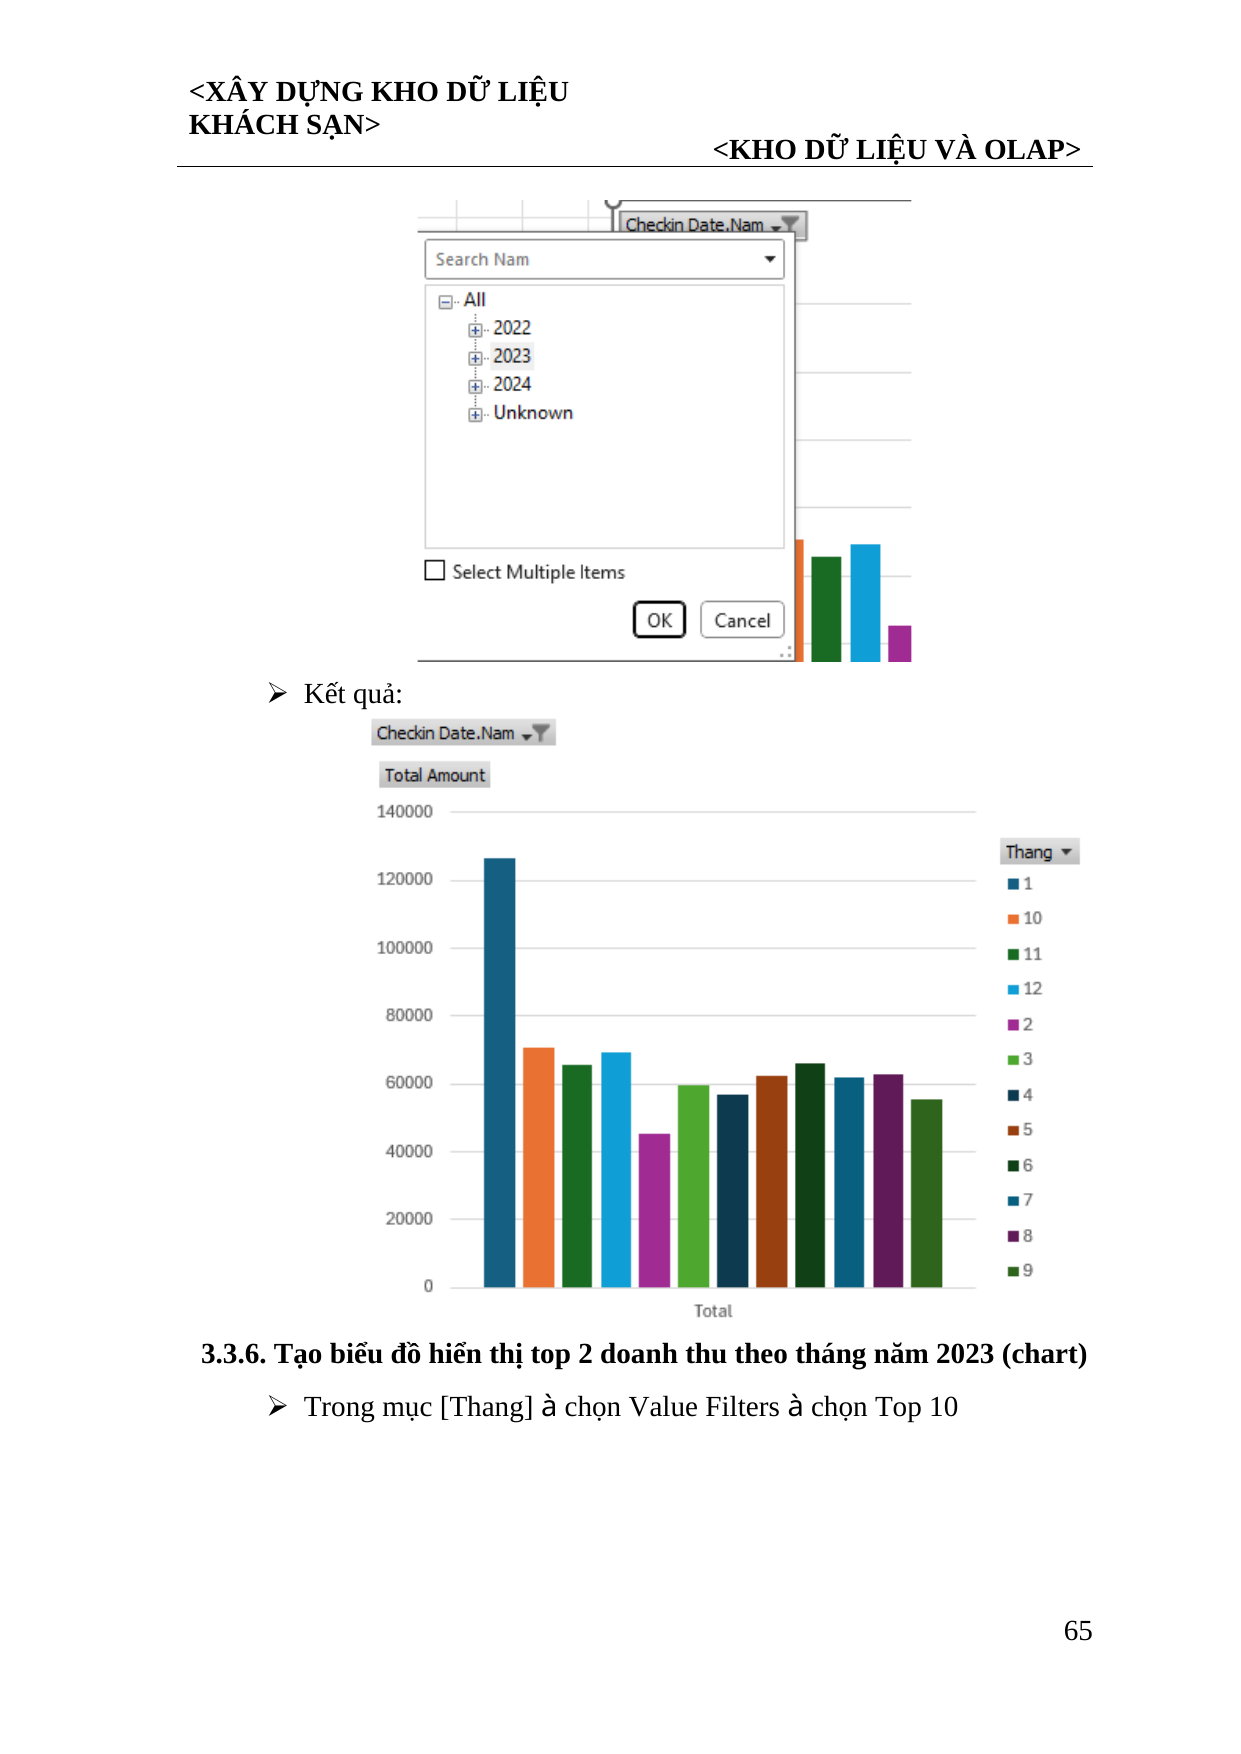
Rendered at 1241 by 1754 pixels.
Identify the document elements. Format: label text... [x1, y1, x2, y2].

list Trong mục [Thang] à chọn Value Filters à chọn Top 10 [266, 1385, 1092, 1425]
picture [367, 716, 1088, 1322]
subtitle Tạo biểu đồ hiển thị top 2 doanh thu theo tháng năm 2023 (chart) [201, 1337, 1092, 1370]
list Kết quả: [266, 676, 1092, 710]
picture [417, 200, 912, 662]
